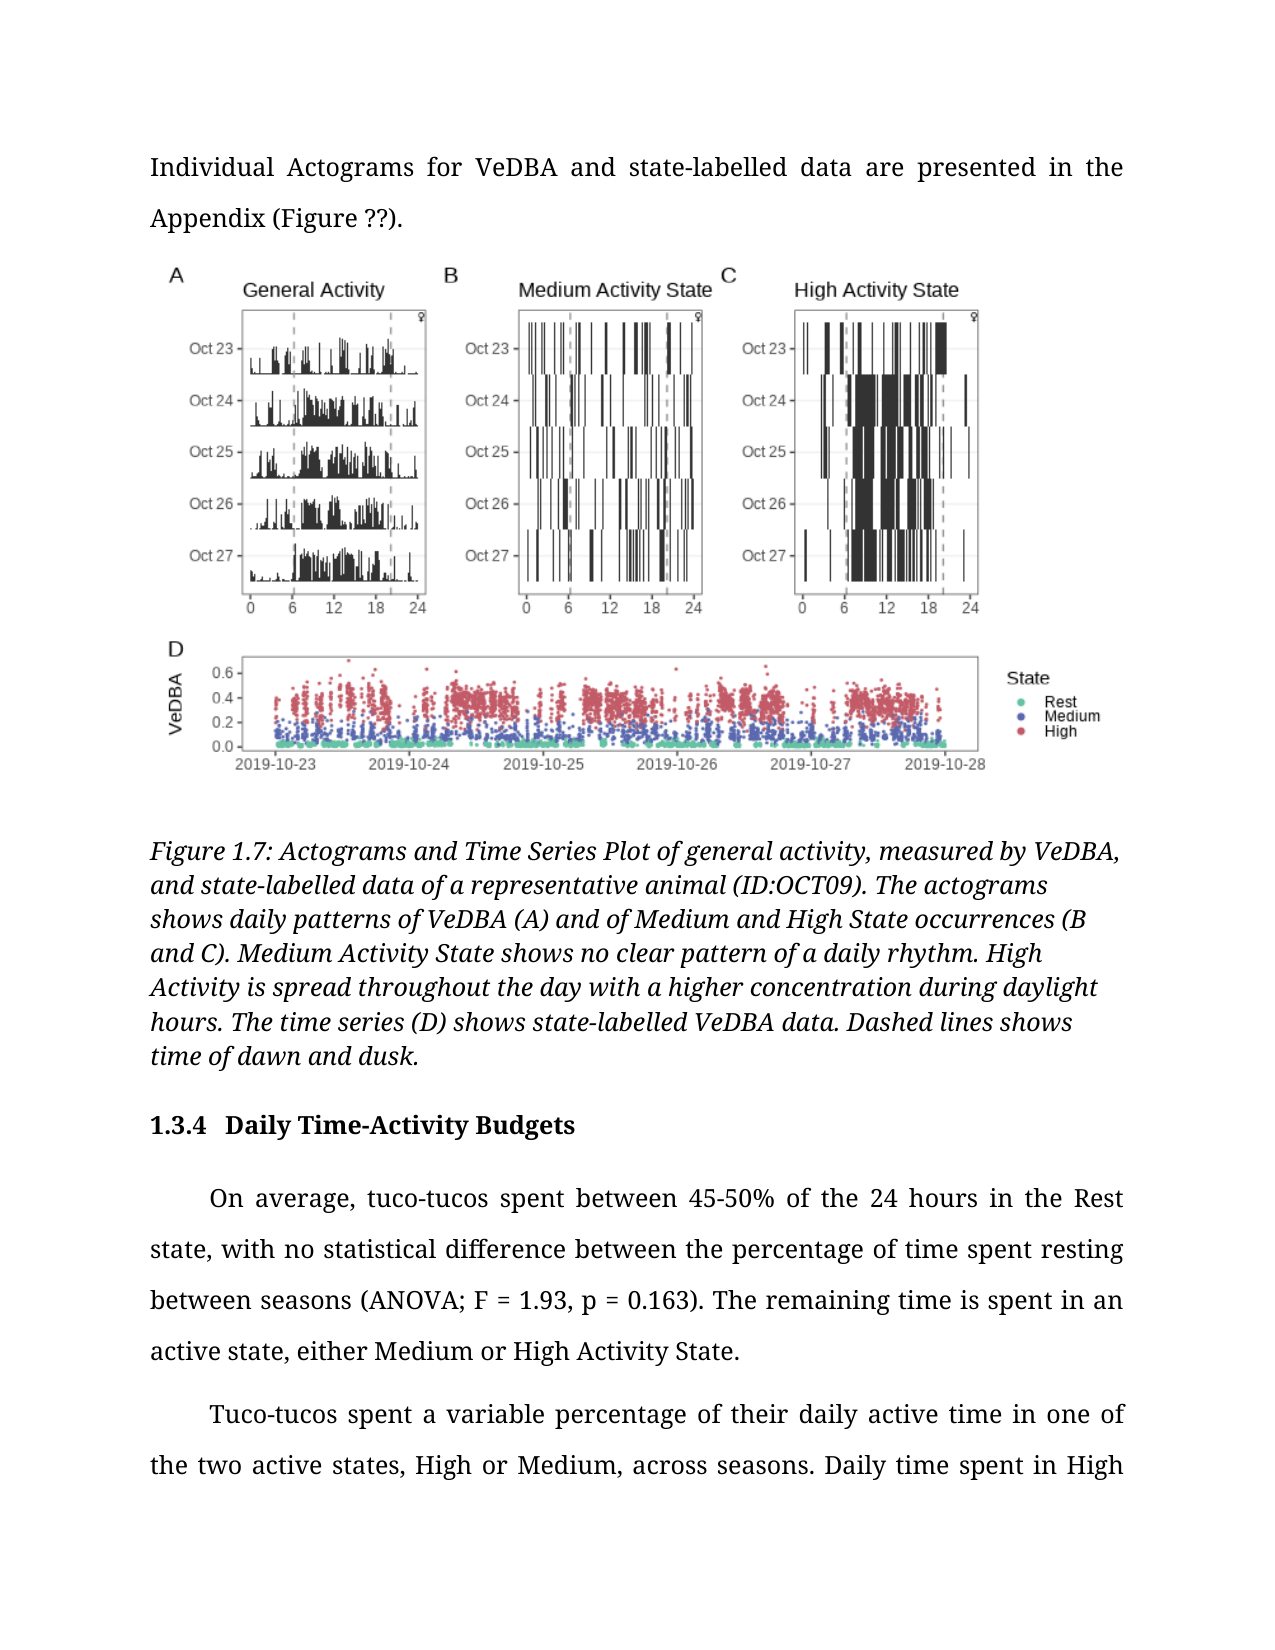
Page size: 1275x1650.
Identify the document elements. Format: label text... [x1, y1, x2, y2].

text On average, tuco-tucos spent between 45-50% of the 24 hours in the Rest state, with no statistical difference between the percentage of time spent resting between seasons (ANOVA; F = 1.93, p = 0.163). The remaining time is spent in an active state, either Medium or High Activity State. [150, 1180, 1125, 1367]
subtitle 1.3.4 Daily Time-Activity Budgets [150, 1108, 1125, 1142]
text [150, 150, 1125, 235]
picture [150, 264, 1125, 813]
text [150, 1397, 1125, 1482]
text Figure 1.7: Actograms and Time Series Plot of general activity, measured by VeDBA, and state-labelled data of a representative animal (ID:OCT09). The actograms shows daily patterns of VeDBA (A) and of Medium and High State occurrences (B and C). Medium Activity State shows no clear pattern of a daily rhythm. High Activity is spread throughout the day with a higher concentration during daylight hours. The time series (D) shows state-labelled VeDBA data. Dashed lines shows time of dawn and dusk. [150, 834, 1125, 1072]
